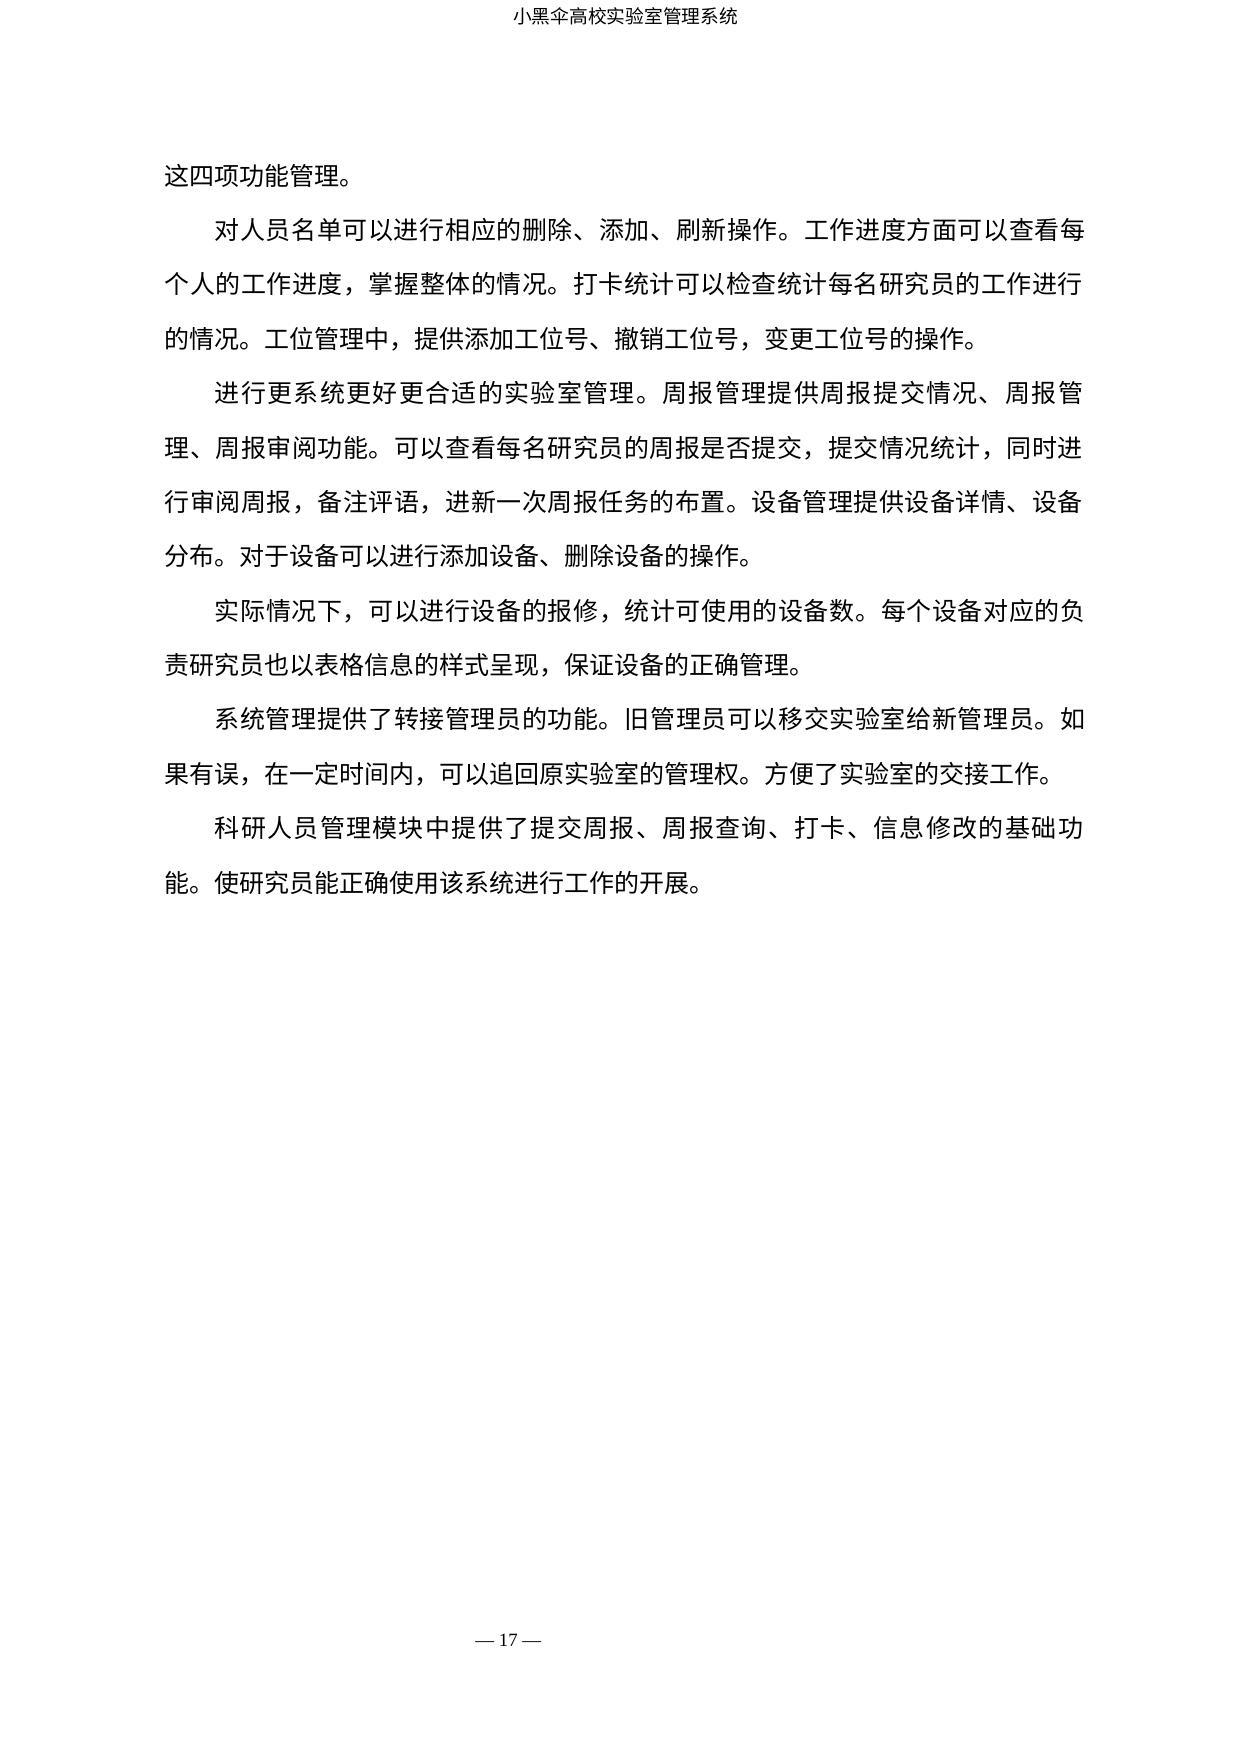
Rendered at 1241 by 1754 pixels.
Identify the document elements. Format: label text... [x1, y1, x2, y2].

text 实际情况下，可以进行设备的报修，统计可使用的设备数。每个设备对应的负责研究员也以表格信息的样式呈现，保证设备的正确管理。 [164, 591, 1086, 682]
text 系统管理提供了转接管理员的功能。旧管理员可以移交实验室给新管理员。如果有误，在一定时间内，可以追回原实验室的管理权。方便了实验室的交接工作。 [164, 700, 1086, 791]
text 科研人员管理模块中提供了提交周报、周报查询、打卡、信息修改的基础功能。使研究员能正确使用该系统进行工作的开展。 [164, 809, 1086, 899]
text 对人员名单可以进行相应的删除、添加、刷新操作。工作进度方面可以查看每个人的工作进度，掌握整体的情况。打卡统计可以检查统计每名研究员的工作进行的情况。工位管理中，提供添加工位号、撤销工位号，变更工位号的操作。 [164, 211, 1086, 356]
text 进行更系统更好更合适的实验室管理。周报管理提供周报提交情况、周报管理、周报审阅功能。可以查看每名研究员的周报是否提交，提交情况统计，同时进行审阅周报，备注评语，进新一次周报任务的布置。设备管理提供设备详情、设备分布。对于设备可以进行添加设备、删除设备的操作。 [164, 374, 1086, 573]
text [164, 156, 1086, 192]
